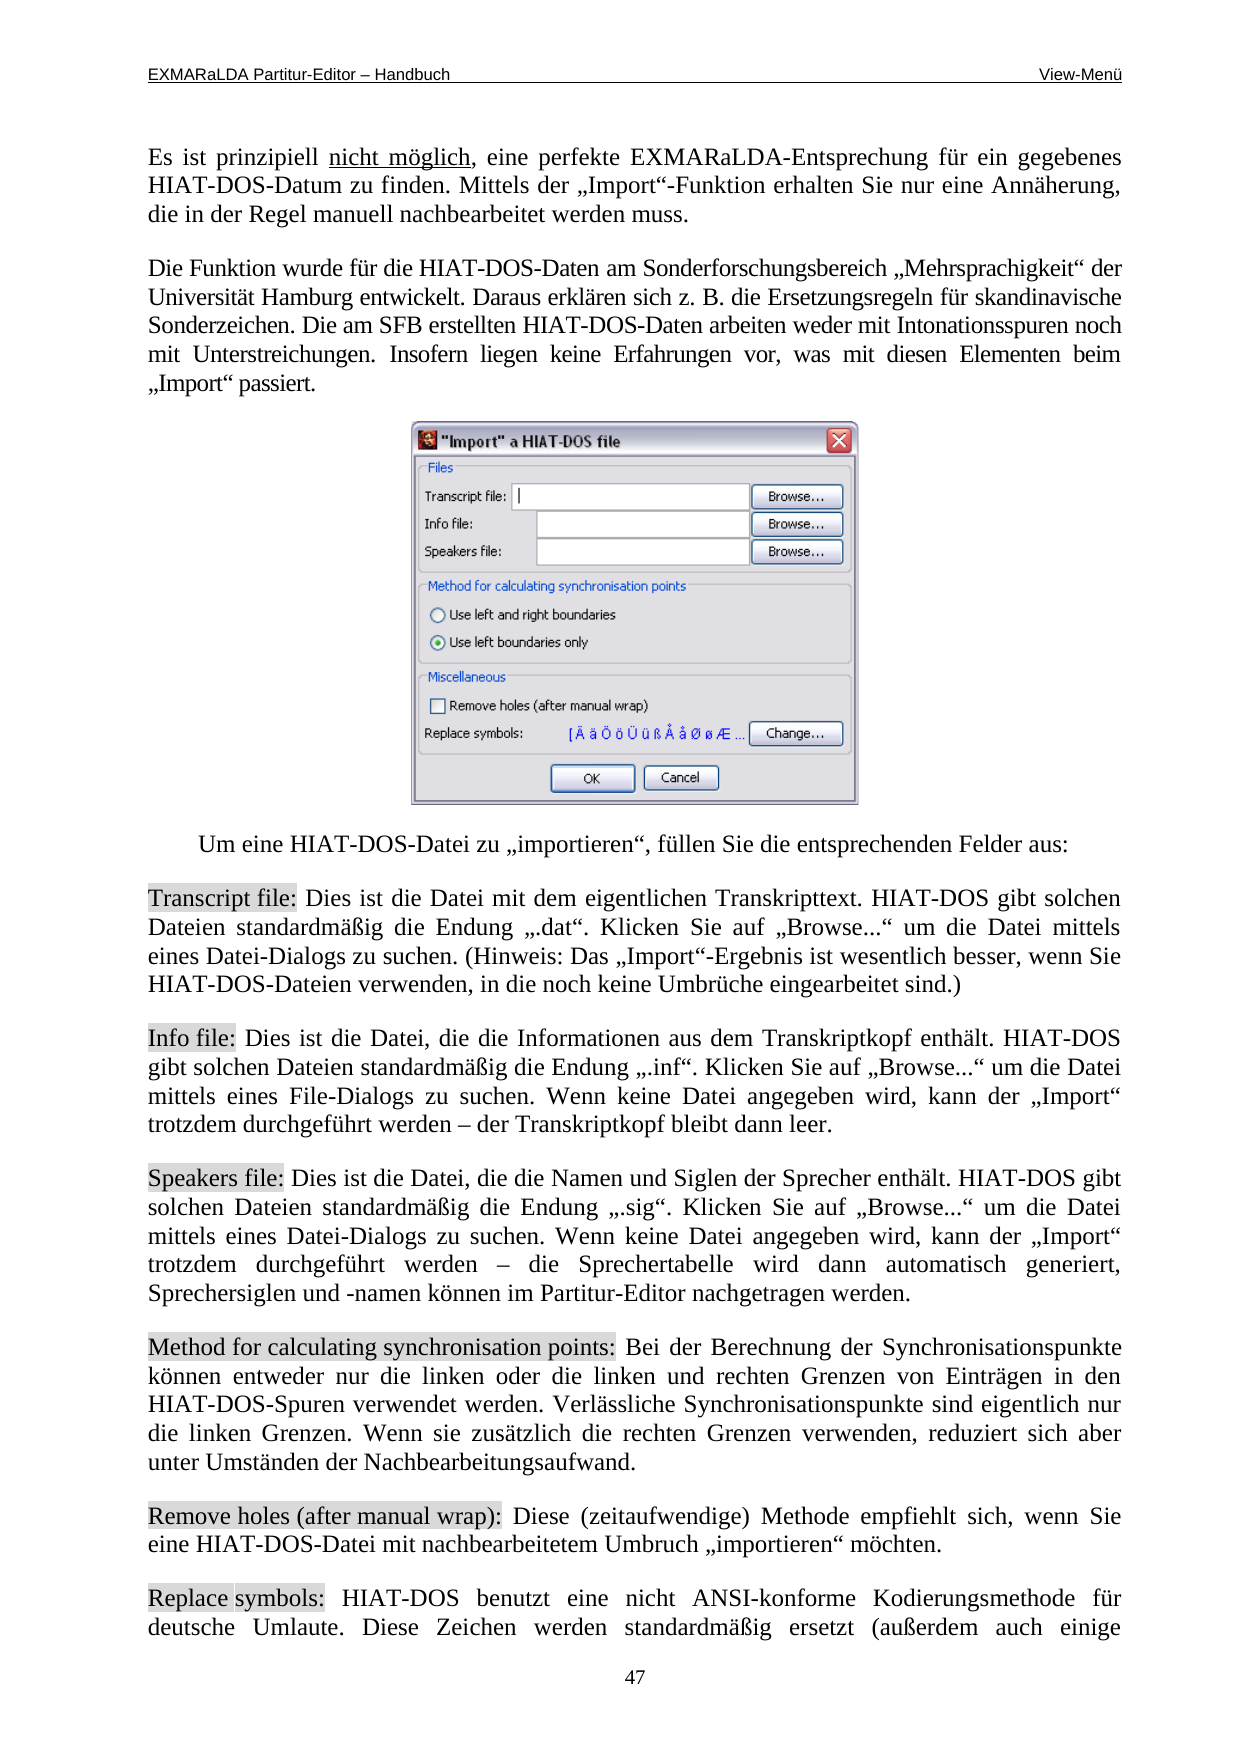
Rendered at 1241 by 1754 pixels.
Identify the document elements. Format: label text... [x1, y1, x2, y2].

text Es ist prinzipiell nicht möglich, eine perfekte EXMARaLDA-Entsprechung für ein gegebenes HIAT-DOS-Datum zu finden. Mittels der „Import“-Funktion erhalten Sie nur eine Annäherung, die in der Regel manuell nachbearbeitet werden muss. [148, 142, 1122, 228]
text Speakers file: Dies ist die Datei, die die Namen und Siglen der Sprecher enthält. HIAT-DOS gibt solchen Dateien standardmäßig die Endung „.sig“. Klicken Sie auf „Browse...“ um die Datei mittels eines Datei-Dialogs zu suchen. Wenn keine Datei angegeben wird, kann der „Import“ trotzdem durchgeführt werden – die Sprechertabelle wird dann automatisch generiert, Sprechersiglen und -namen können im Partitur-Editor nachgetragen werden. [148, 1163, 1122, 1307]
text Info file: Dies ist die Datei, die die Informationen aus dem Transkriptkopf enthält. HIAT-DOS gibt solchen Dateien standardmäßig die Endung „.inf“. Klicken Sie auf „Browse...“ um die Datei mittels eines File-Dialogs zu suchen. Wenn keine Datei angegeben wird, kann der „Import“ trotzdem durchgeführt werden – der Transkriptkopf bleibt dann leer. [148, 1023, 1122, 1138]
text Remove holes (after manual wrap): Diese (zeitaufwendige) Methode empfiehlt sich, wenn Sie eine HIAT-DOS-Datei mit nachbearbeitetem Umbruch „importieren“ möchten. [148, 1501, 1122, 1558]
text Die Funktion wurde für die HIAT-DOS-Daten am Sonderforschungsbereich „Mehrsprachigkeit“ der Universität Hamburg entwickelt. Daraus erklären sich z. B. die Ersetzungsregeln für skandinavische Sonderzeichen. Die am SFB erstellten HIAT-DOS-Daten arbeiten weder mit Intonationsspuren noch mit Unterstreichungen. Insofern liegen keine Erfahrungen vor, was mit diesen Elementen beim „Import“ passiert. [148, 253, 1122, 397]
picture [411, 421, 859, 805]
text Method for calculating synchronisation points: Bei der Berechnung der Synchronisationspunkte können entweder nur die linken oder die linken und rechten Grenzen von Einträgen in den HIAT-DOS-Spuren verwendet werden. Verlässliche Synchronisationspunkte sind eigentlich nur die linken Grenzen. Wenn sie zusätzlich die rechten Grenzen verwenden, reduziert sich aber unter Umständen der Nachbearbeitungsaufwand. [148, 1332, 1122, 1476]
text Um eine HIAT-DOS-Datei zu „importieren“, füllen Sie die entsprechenden Felder aus: [148, 829, 1122, 858]
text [148, 1583, 1122, 1641]
text Transcript file: Dies ist die Datei mit dem eigentlichen Transkripttext. HIAT-DOS gibt solchen Dateien standardmäßig die Endung „.dat“. Klicken Sie auf „Browse...“ um die Datei mittels eines Datei-Dialogs zu suchen. (Hinweis: Das „Import“-Ergebnis ist wesentlich besser, wenn Sie HIAT-DOS-Dateien verwenden, in die noch keine Umbrüche eingearbeitet sind.) [148, 883, 1122, 998]
